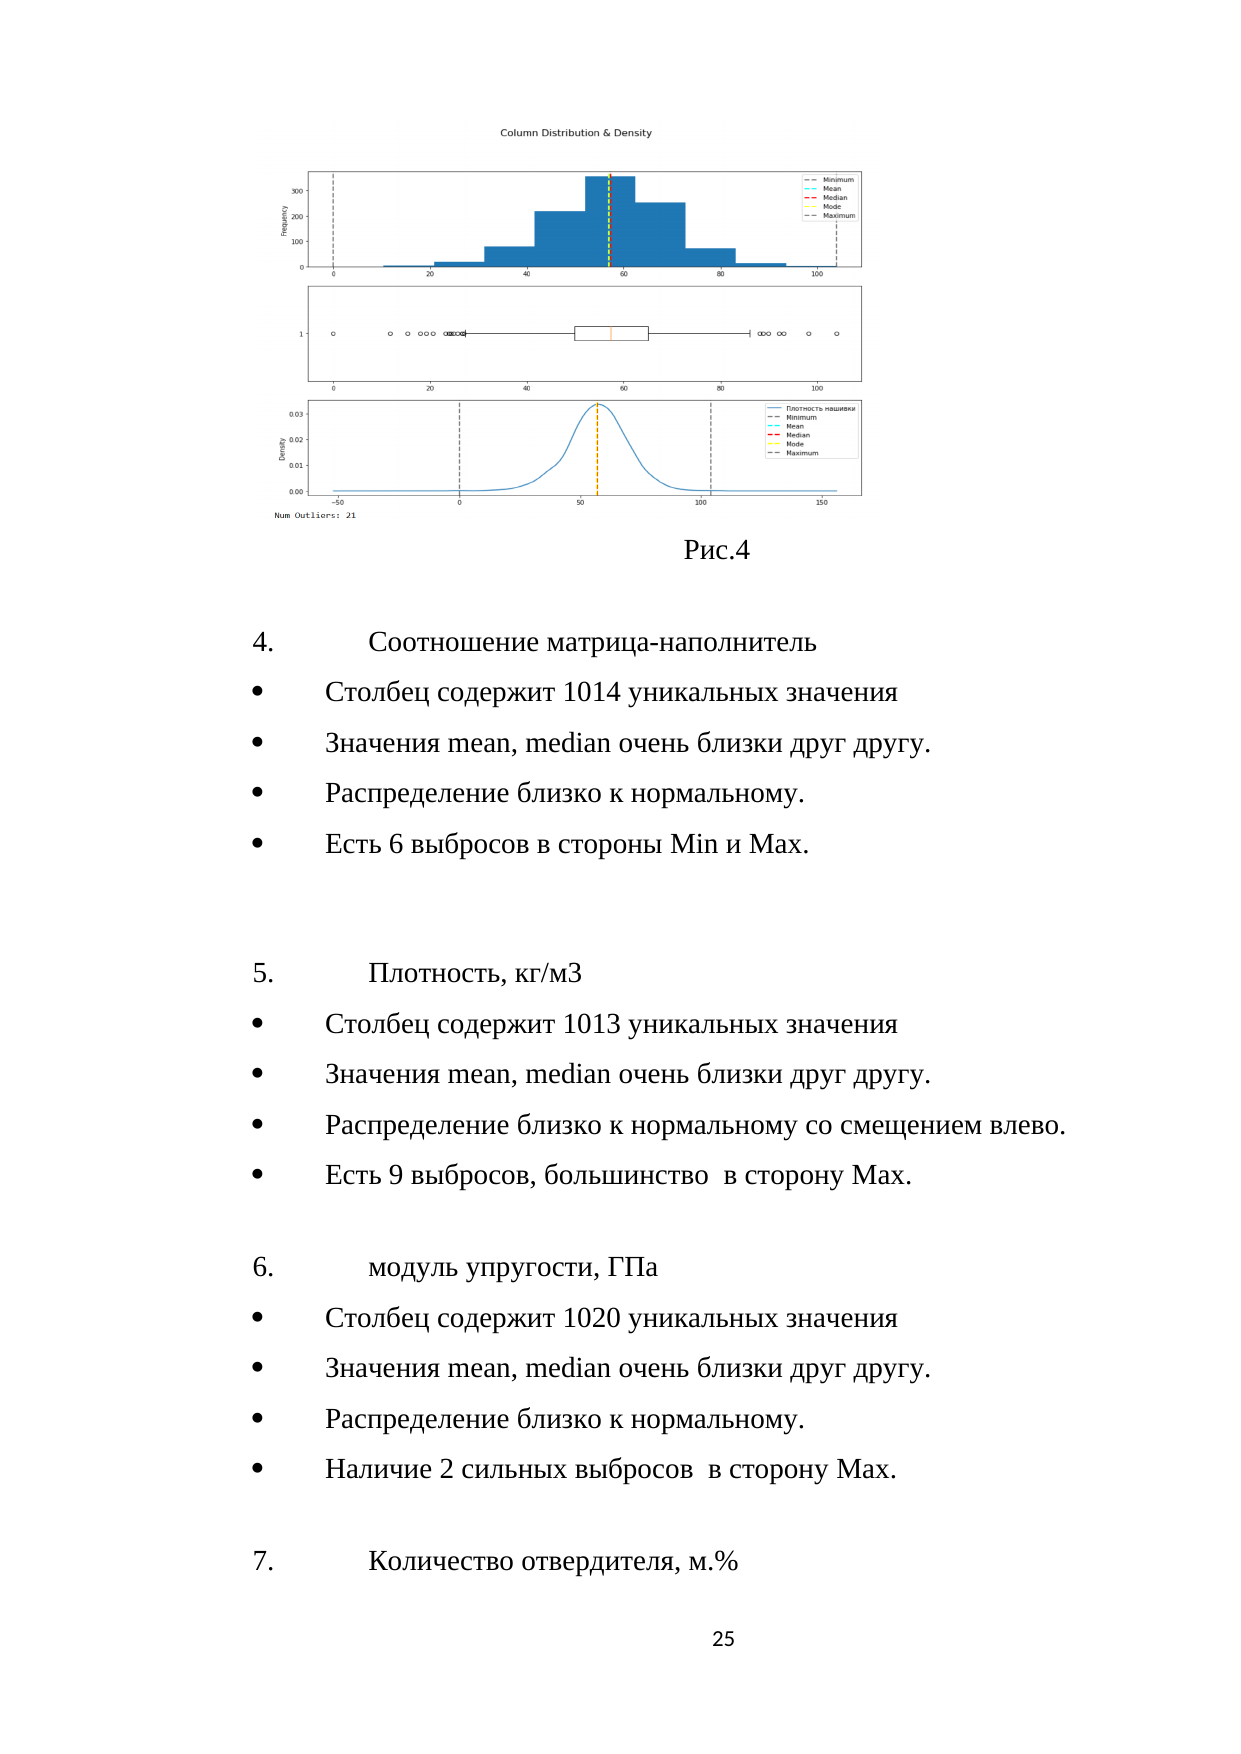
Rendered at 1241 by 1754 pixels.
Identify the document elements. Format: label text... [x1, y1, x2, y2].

picture [252, 118, 884, 518]
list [252, 1350, 1181, 1384]
list Наличие 2 сильных выбросов в сторону Max. [252, 1451, 1181, 1485]
list Есть 9 выбросов, большинство в сторону Max. [252, 1157, 1181, 1191]
list Есть 6 выбросов в стороны Min и Max. [252, 826, 1181, 859]
list Значения mean, median очень близки друг другу. [252, 1056, 1181, 1090]
list Распределение близко к нормальному со смещением влево. [252, 1107, 1181, 1140]
list Количество отвердителя, м.% [252, 1543, 1181, 1577]
list Распределение близко к нормальному. [252, 1401, 1181, 1434]
list Соотношение матрица-наполнитель [252, 624, 1181, 658]
list Столбец содержит 1014 уникальных значения [252, 674, 1181, 708]
list модуль упругости, ГПа [252, 1249, 1181, 1283]
list Распределение близко к нормальному. [252, 775, 1181, 809]
list Столбец содержит 1020 уникальных значения [252, 1300, 1181, 1333]
list Плотность, кг/м3 [252, 956, 1181, 989]
list Рис.4 [252, 532, 1181, 565]
list Значения mean, median очень близки друг другу. [252, 725, 1181, 758]
list Столбец содержит 1013 уникальных значения [252, 1006, 1181, 1039]
